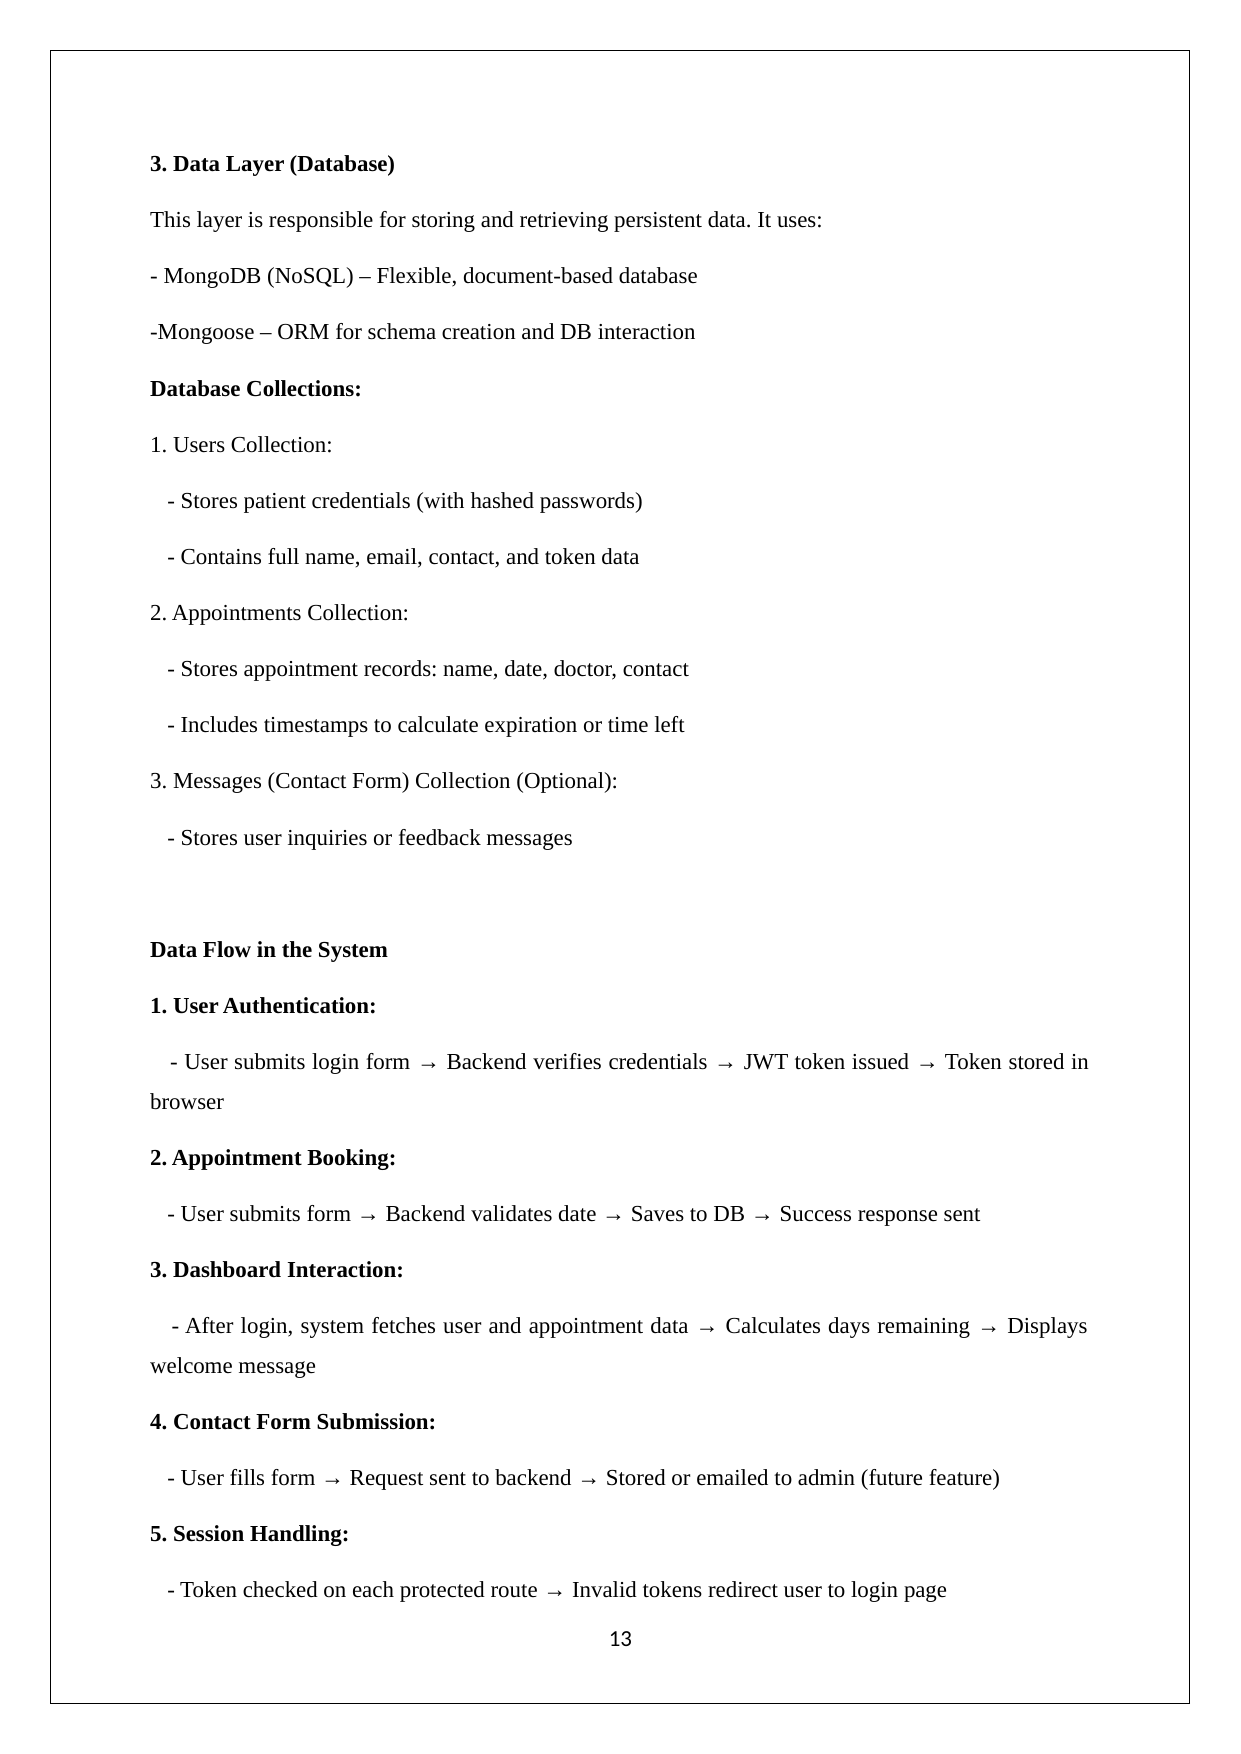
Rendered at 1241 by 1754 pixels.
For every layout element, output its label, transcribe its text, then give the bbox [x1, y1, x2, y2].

text 3. Messages (Contact Form) Collection (Optional): [150, 768, 1090, 794]
text 2. Appointment Booking: [150, 1144, 1090, 1170]
text - Stores appointment records: name, date, doctor, contact [150, 655, 1090, 682]
text 1. Users Collection: [150, 431, 1090, 457]
text 3. Data Layer (Database) [150, 150, 1090, 176]
text - User fills form → Request sent to backend → Stored or emailed to admin (future feature) [150, 1464, 1090, 1491]
text Database Collections: [150, 374, 1090, 401]
text - Stores patient credentials (with hashed passwords) [150, 487, 1090, 513]
text 3. Dashboard Interaction: [150, 1256, 1090, 1283]
text - Token checked on each protected route → Invalid tokens redirect user to login page [150, 1576, 1090, 1603]
text - After login, system fetches user and appointment data → Calculates days remaining → Displays welcome message [150, 1312, 1090, 1378]
text - MongoDB (NoSQL) – Flexible, document-based database [150, 262, 1090, 289]
text This layer is responsible for storing and retrieving persistent data. It uses: [150, 206, 1090, 232]
text - User submits form → Backend validates date → Saves to DB → Success response sent [150, 1200, 1090, 1226]
text - Contains full name, email, contact, and token data [150, 543, 1090, 569]
text 5. Session Handling: [150, 1520, 1090, 1547]
text - Includes timestamps to calculate expiration or time left [150, 711, 1090, 738]
text Data Flow in the System [150, 936, 1090, 962]
text - Stores user inquiries or feedback messages [150, 824, 1090, 850]
text 1. User Authentication: [150, 992, 1090, 1018]
text 2. Appointments Collection: [150, 599, 1090, 626]
text -Mongoose – ORM for schema creation and DB interaction [150, 318, 1090, 345]
text 4. Contact Form Submission: [150, 1408, 1090, 1434]
text - User submits login form → Backend verifies credentials → JWT token issued → Token stored in browser [150, 1048, 1090, 1114]
